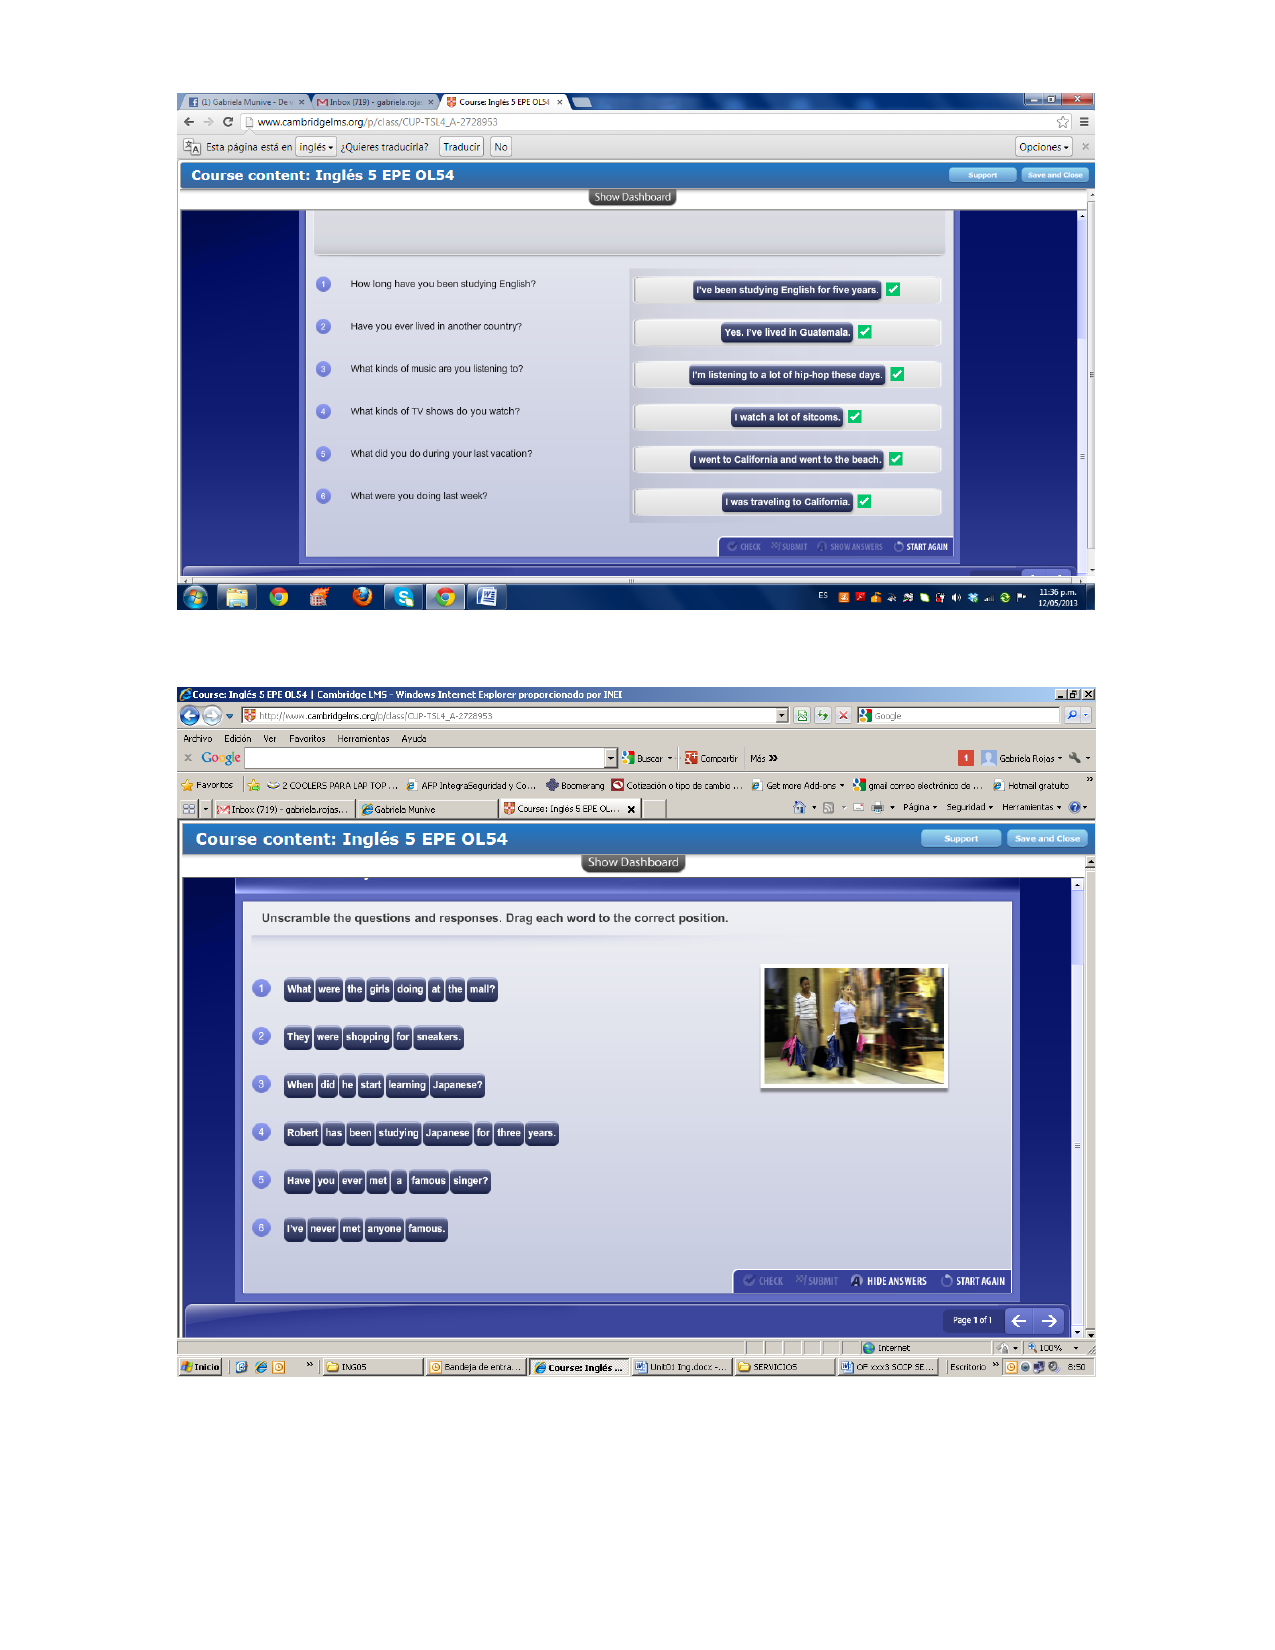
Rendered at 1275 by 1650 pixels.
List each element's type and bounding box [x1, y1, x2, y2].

picture [177, 93, 1095, 610]
picture [177, 687, 1096, 1377]
